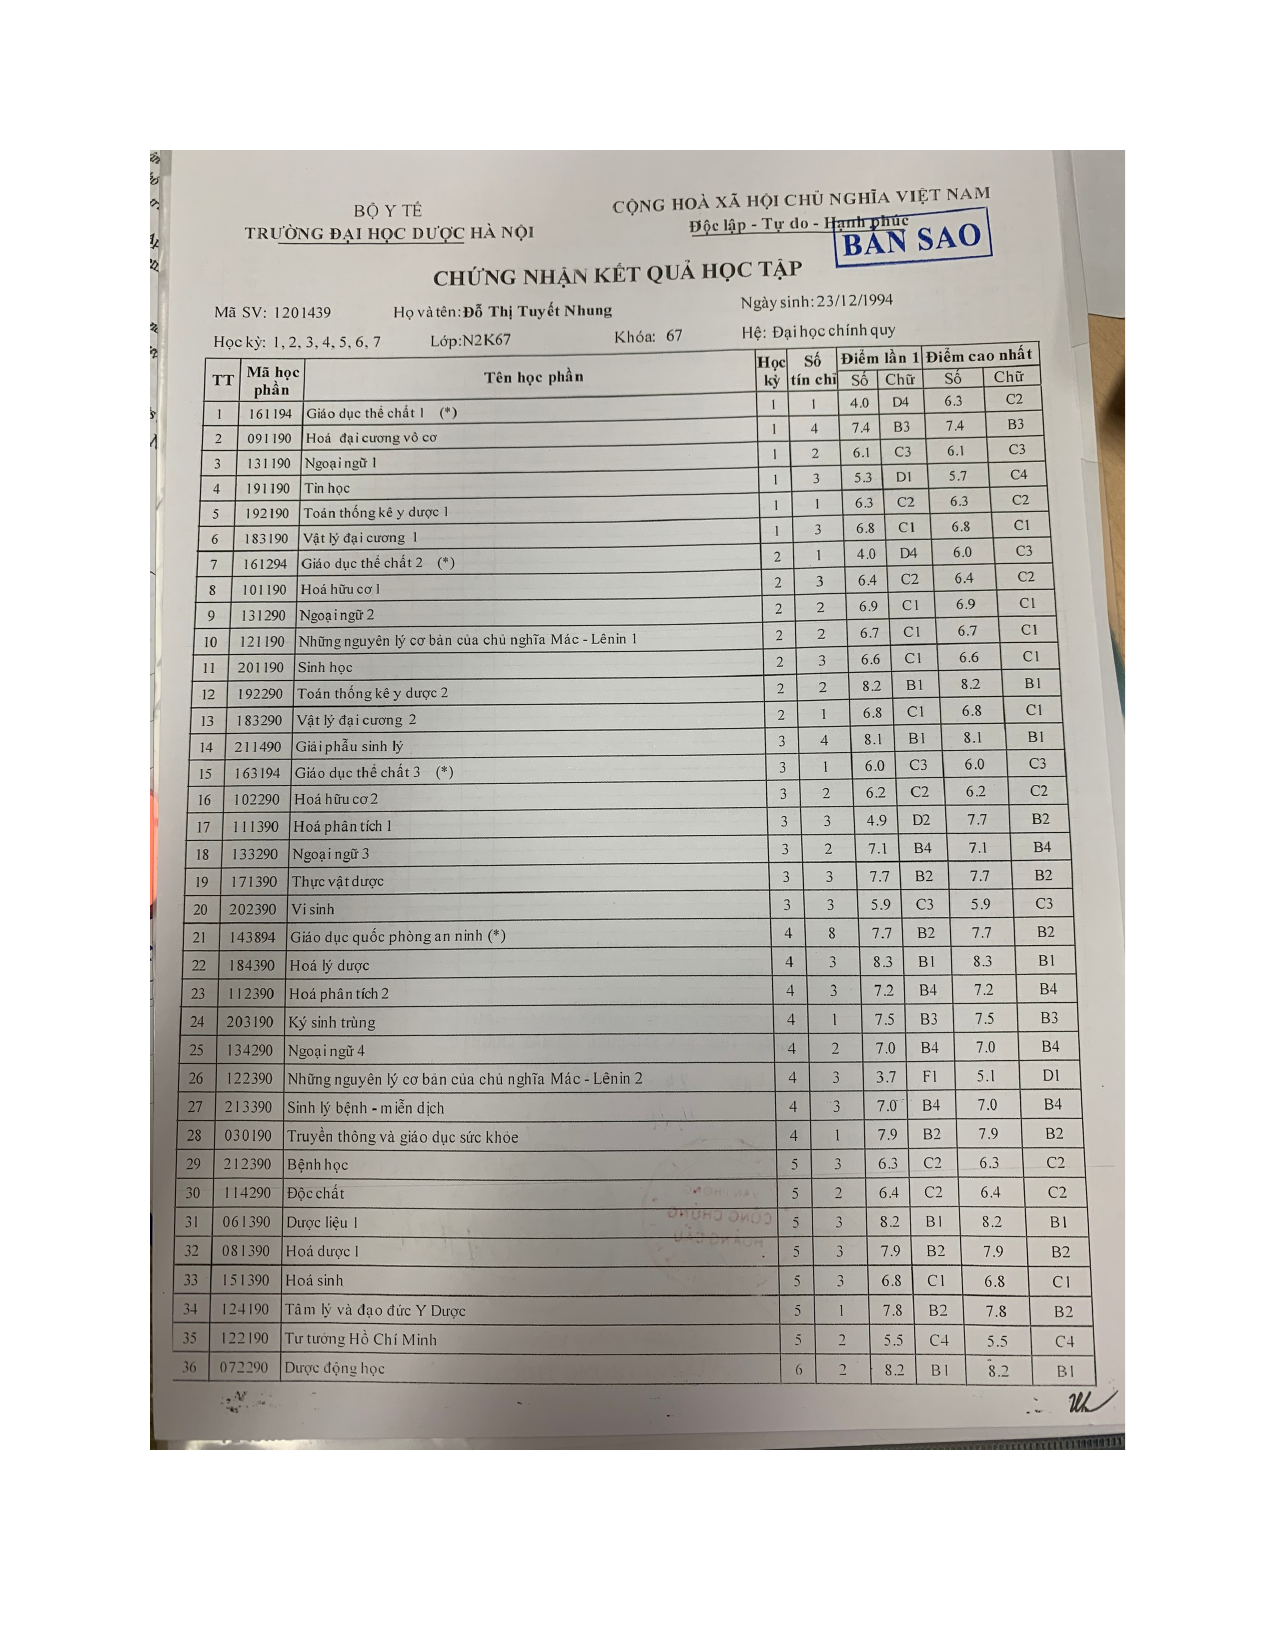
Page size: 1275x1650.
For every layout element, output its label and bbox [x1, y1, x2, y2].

picture [150, 150, 1125, 1450]
